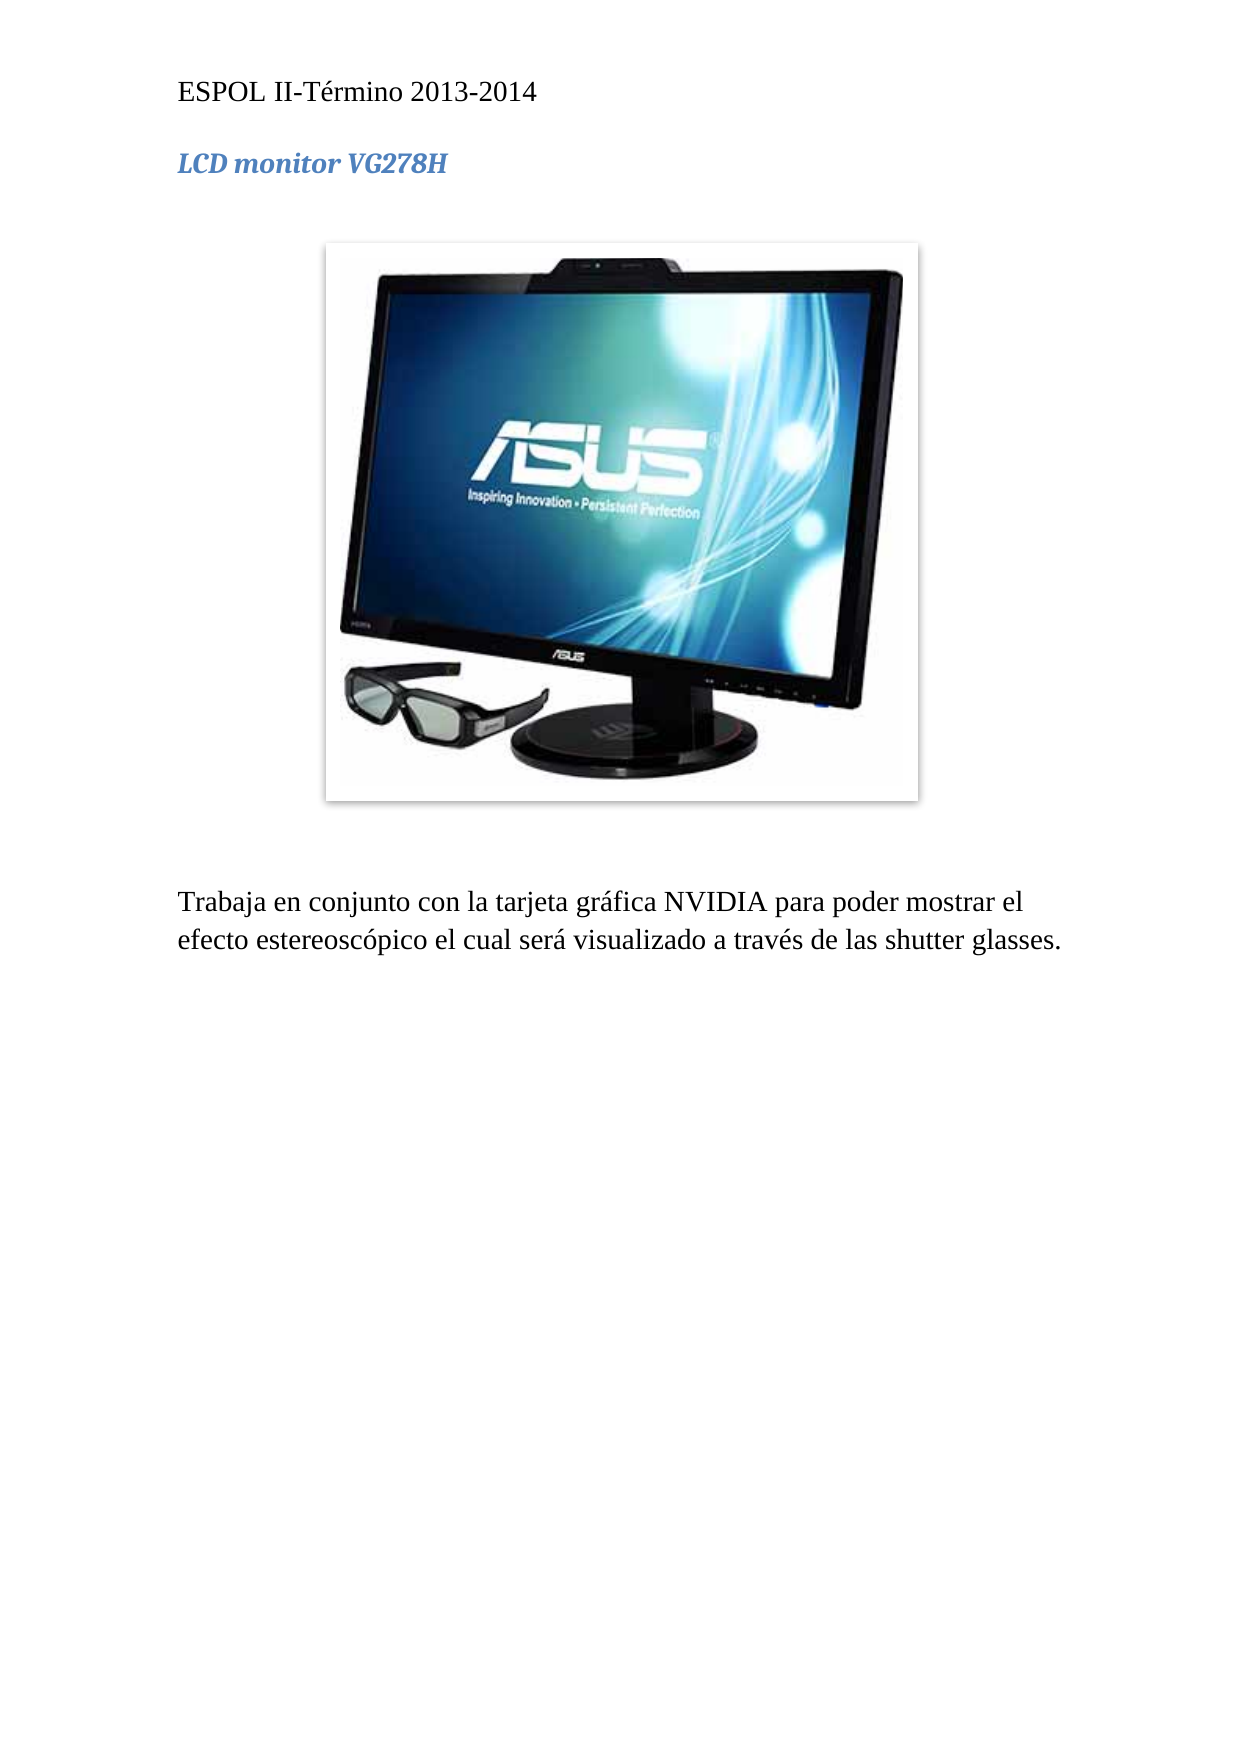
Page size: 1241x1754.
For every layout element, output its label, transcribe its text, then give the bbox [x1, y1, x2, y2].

picture [340, 258, 903, 786]
subtitle LCD monitor VG278H [177, 148, 1063, 181]
text Trabaja en conjunto con la tarjeta gráfica NVIDIA para poder mostrar el efecto estereoscópico el cual será visualizado a través de las shutter glasses. [177, 884, 1063, 956]
